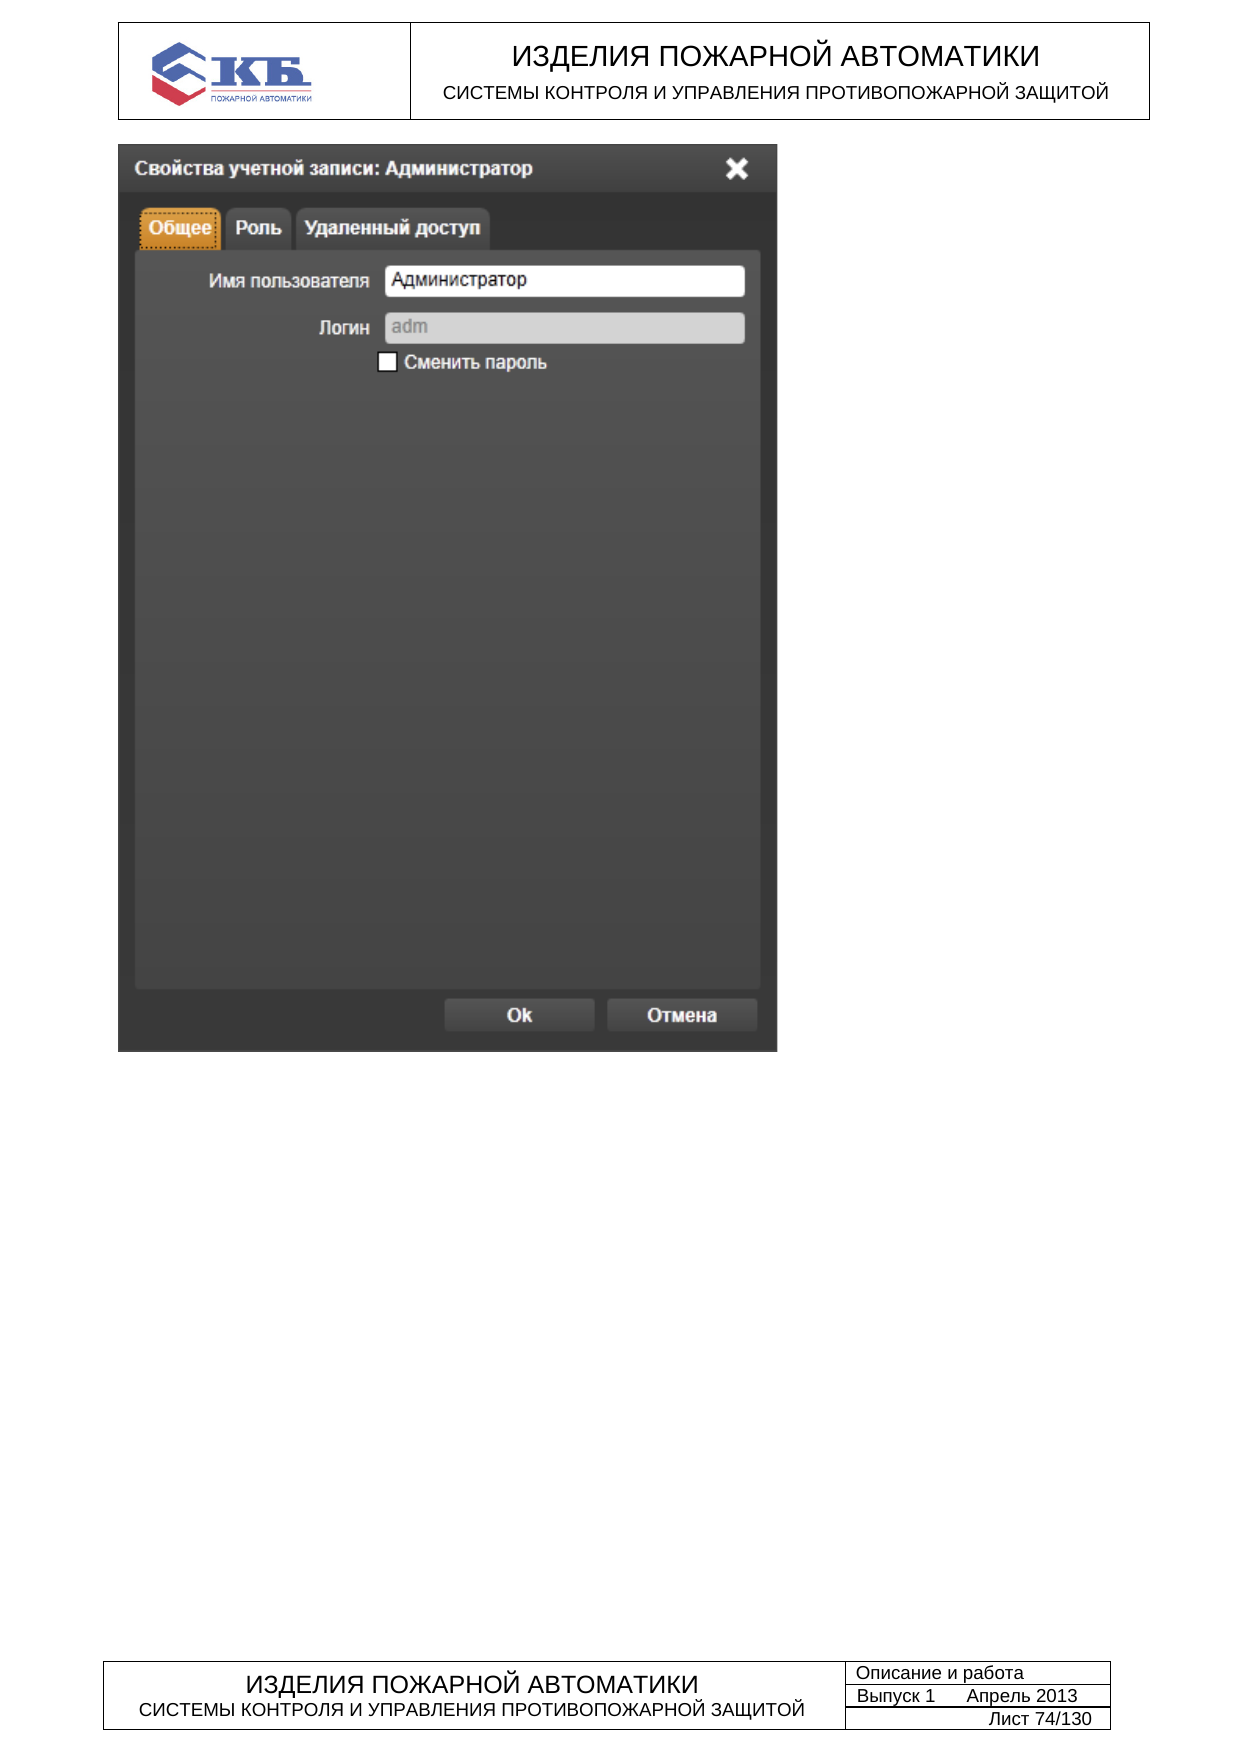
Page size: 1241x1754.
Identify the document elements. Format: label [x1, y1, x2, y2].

picture [118, 144, 778, 1052]
picture [148, 34, 325, 115]
